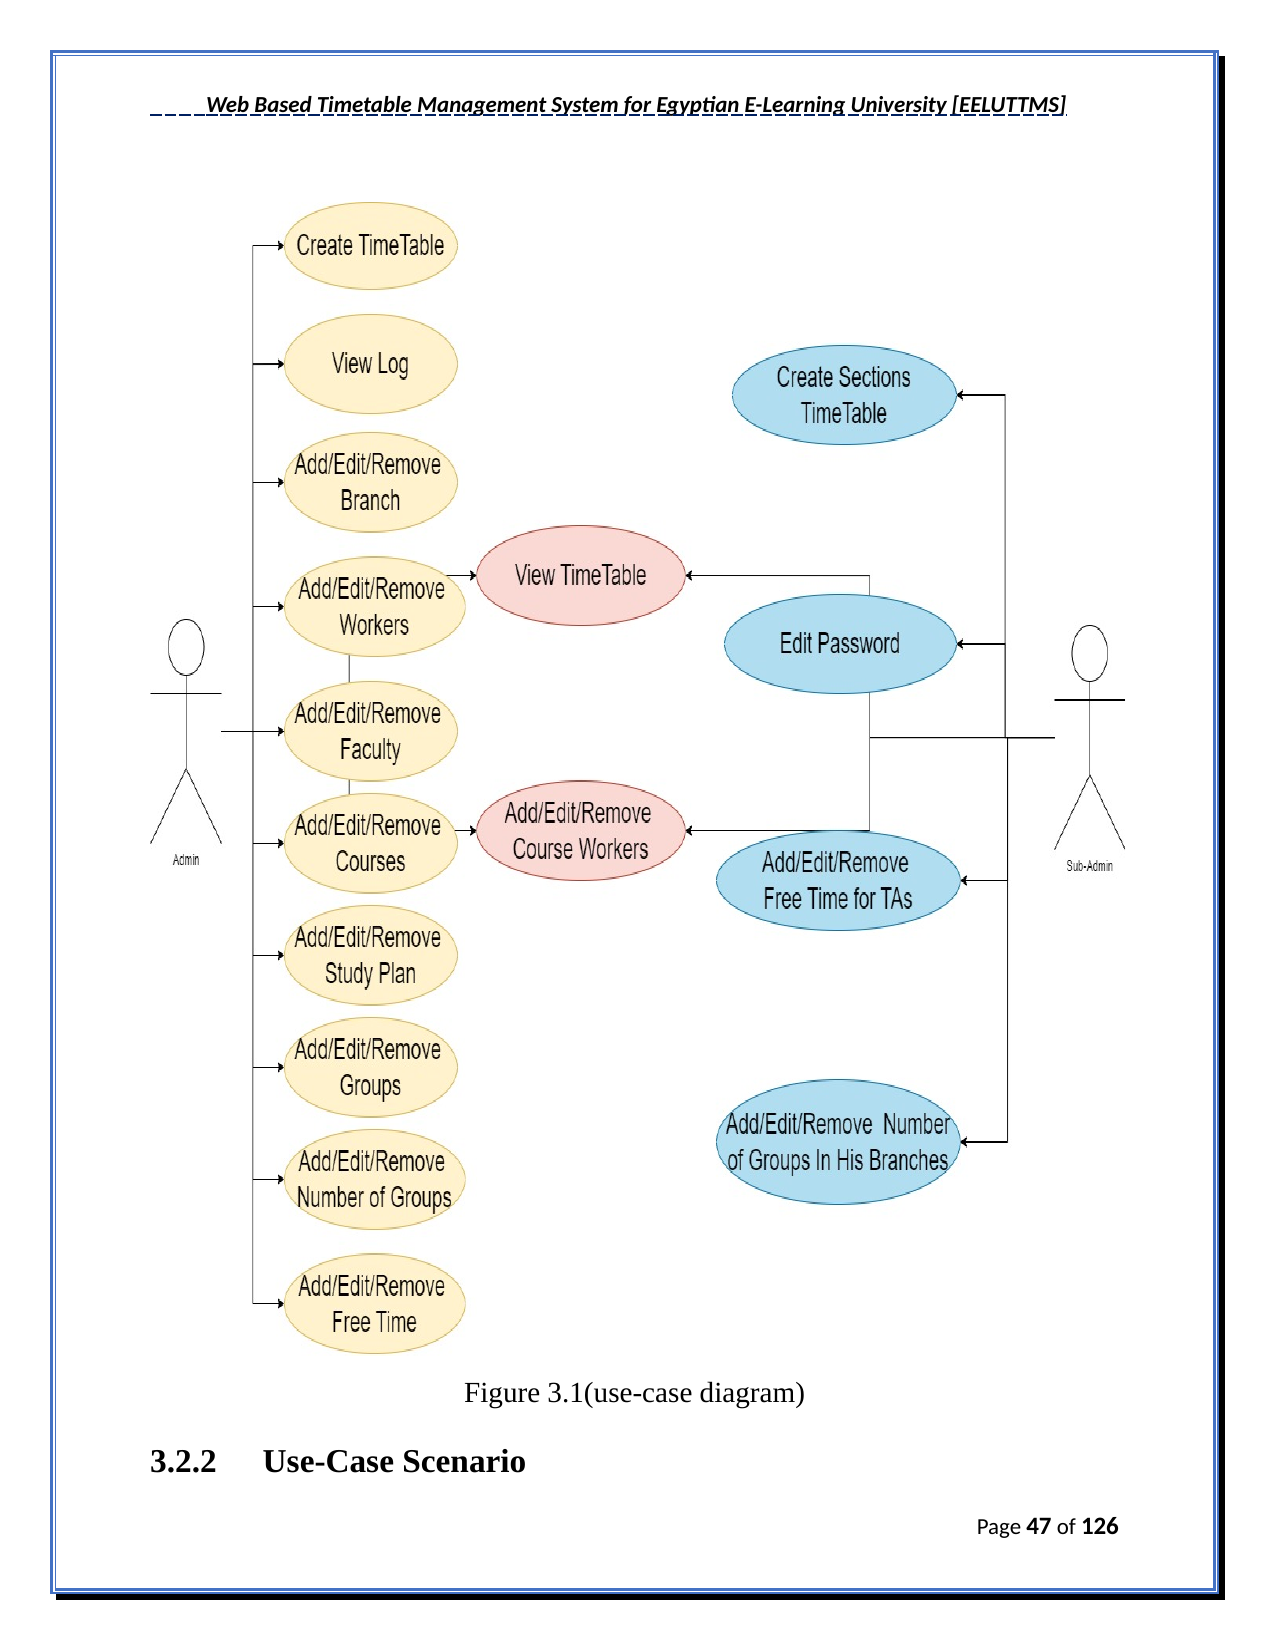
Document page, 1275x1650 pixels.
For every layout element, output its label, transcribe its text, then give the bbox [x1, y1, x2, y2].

picture [150, 202, 1125, 1356]
list Use-Case Scenario [150, 1442, 1119, 1480]
text Figure 3.1(use-case diagram) [150, 1375, 1119, 1408]
